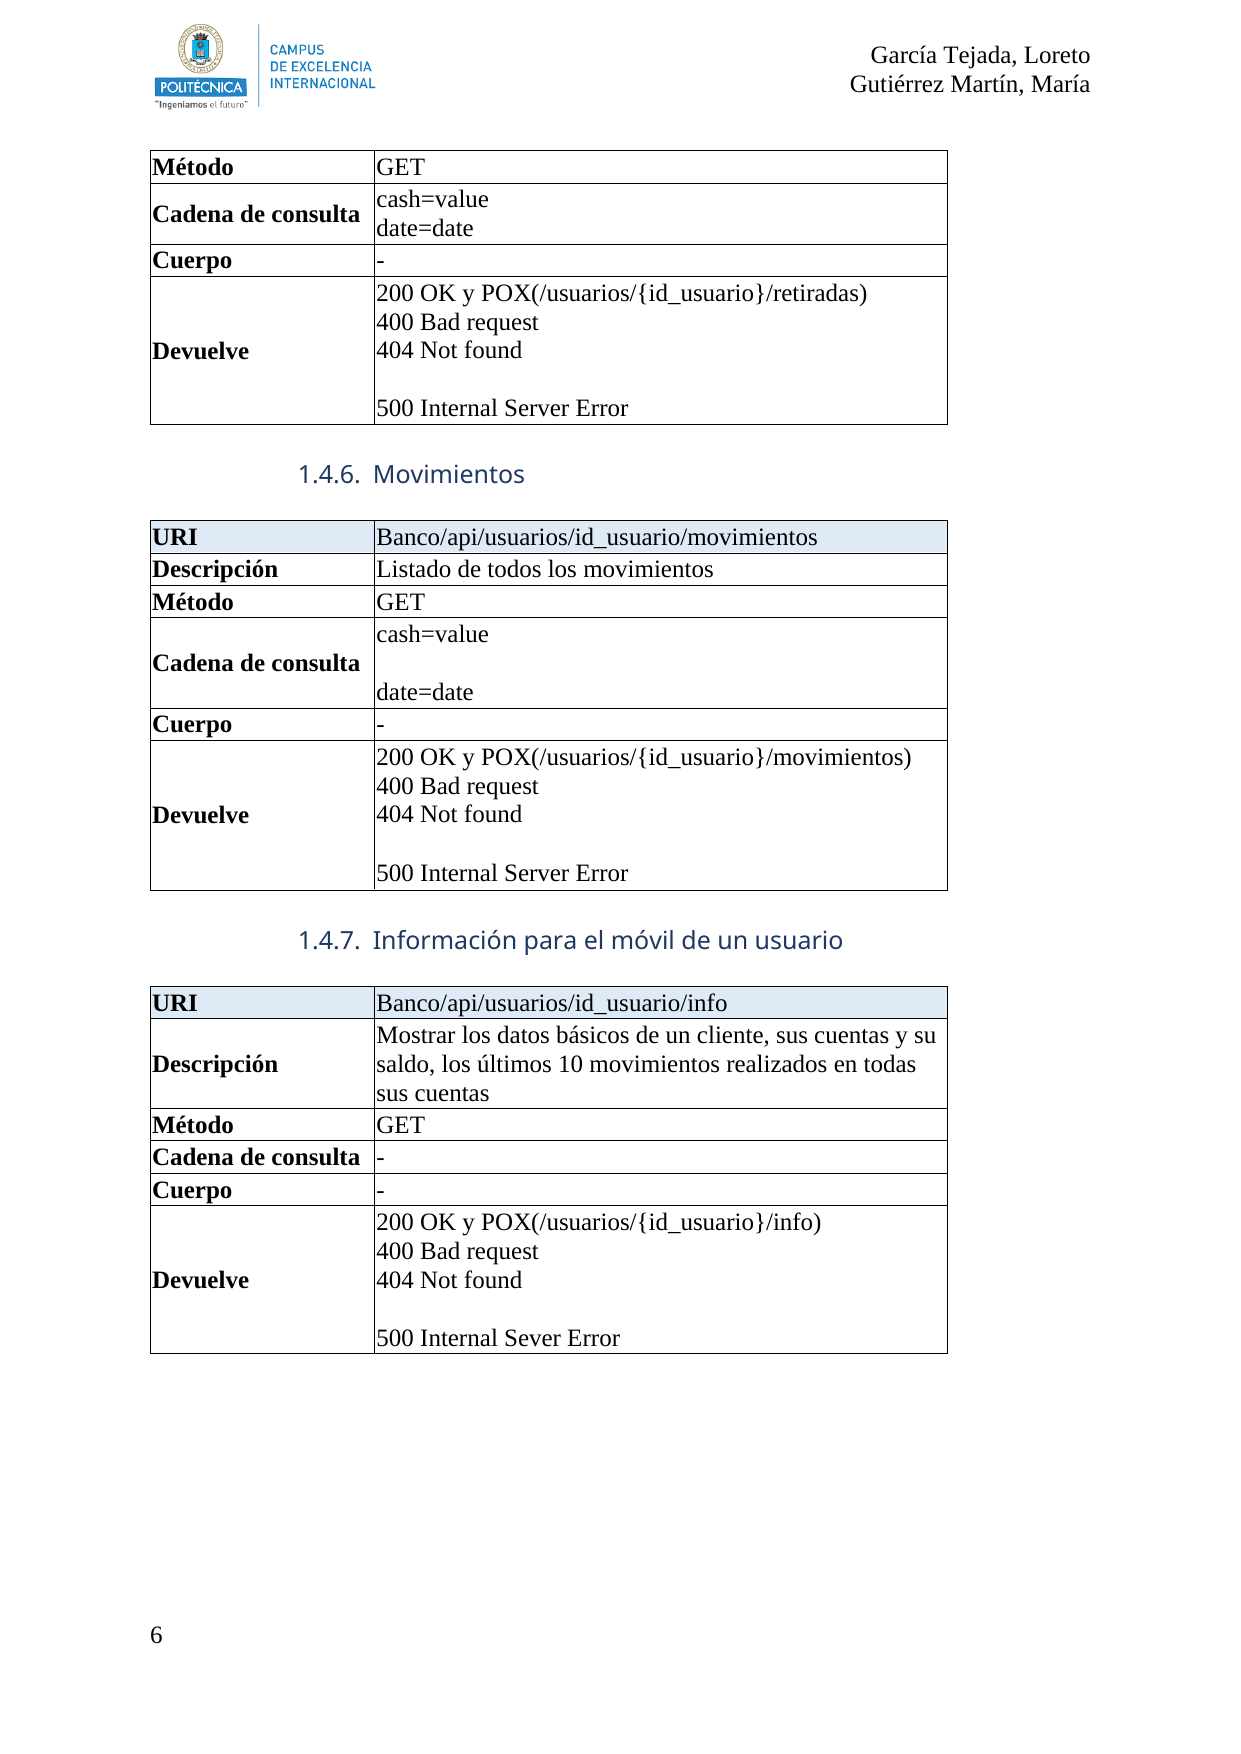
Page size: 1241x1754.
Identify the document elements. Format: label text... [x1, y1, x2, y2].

table_cell cash=value date=date [375, 618, 947, 707]
table_cell Listado de todos los movimientos [375, 554, 947, 585]
table_cell 200 OK y POX(/usuarios/{id_usuario}/retiradas) 400 Bad request 404 Not found 500 Internal Server Error [375, 277, 947, 424]
table_cell GET [375, 151, 947, 182]
table_cell Cadena de consulta [151, 1141, 374, 1173]
picture [152, 21, 378, 111]
subtitle Movimientos [298, 457, 1090, 491]
table_cell Cadena de consulta [151, 184, 374, 243]
table_cell Método [151, 151, 374, 182]
table_cell GET [375, 586, 947, 617]
table_cell Cuerpo [151, 709, 374, 740]
table_cell - [375, 1141, 947, 1173]
table_cell 200 OK y POX(/usuarios/{id_usuario}/info) 400 Bad request 404 Not found 500 Internal Sever Error [375, 1206, 947, 1353]
subtitle Información para el móvil de un usuario [298, 923, 1090, 957]
table_cell Devuelve [151, 1206, 374, 1353]
table_cell Cadena de consulta [151, 618, 374, 707]
table_cell 200 OK y POX(/usuarios/{id_usuario}/movimientos) 400 Bad request 404 Not found ﻿500 Internal Server Error [375, 741, 947, 889]
table_cell Mostrar los datos básicos de un cliente, sus cuentas y su saldo, los últimos 10 movimientos realizados en todas sus cuentas [375, 1019, 947, 1108]
table_header URI [151, 987, 374, 1018]
table_header URI [151, 521, 374, 552]
table_cell - [375, 709, 947, 740]
table_header Banco/api/usuarios/id_usuario/info [375, 987, 947, 1018]
table_cell Descripción [151, 554, 374, 585]
table_cell Devuelve [151, 277, 374, 424]
table_cell Devuelve [151, 741, 374, 889]
table_cell Descripción [151, 1019, 374, 1108]
table_cell cash=value date=date [375, 184, 947, 243]
table_header Banco/api/usuarios/id_usuario/movimientos [375, 521, 947, 552]
table_cell Cuerpo [151, 1174, 374, 1205]
table_cell - [375, 1174, 947, 1205]
table_cell GET [375, 1109, 947, 1140]
table_cell - [375, 245, 947, 276]
table_cell Método [151, 586, 374, 617]
table_cell Cuerpo [151, 245, 374, 276]
table_cell Método [151, 1109, 374, 1140]
